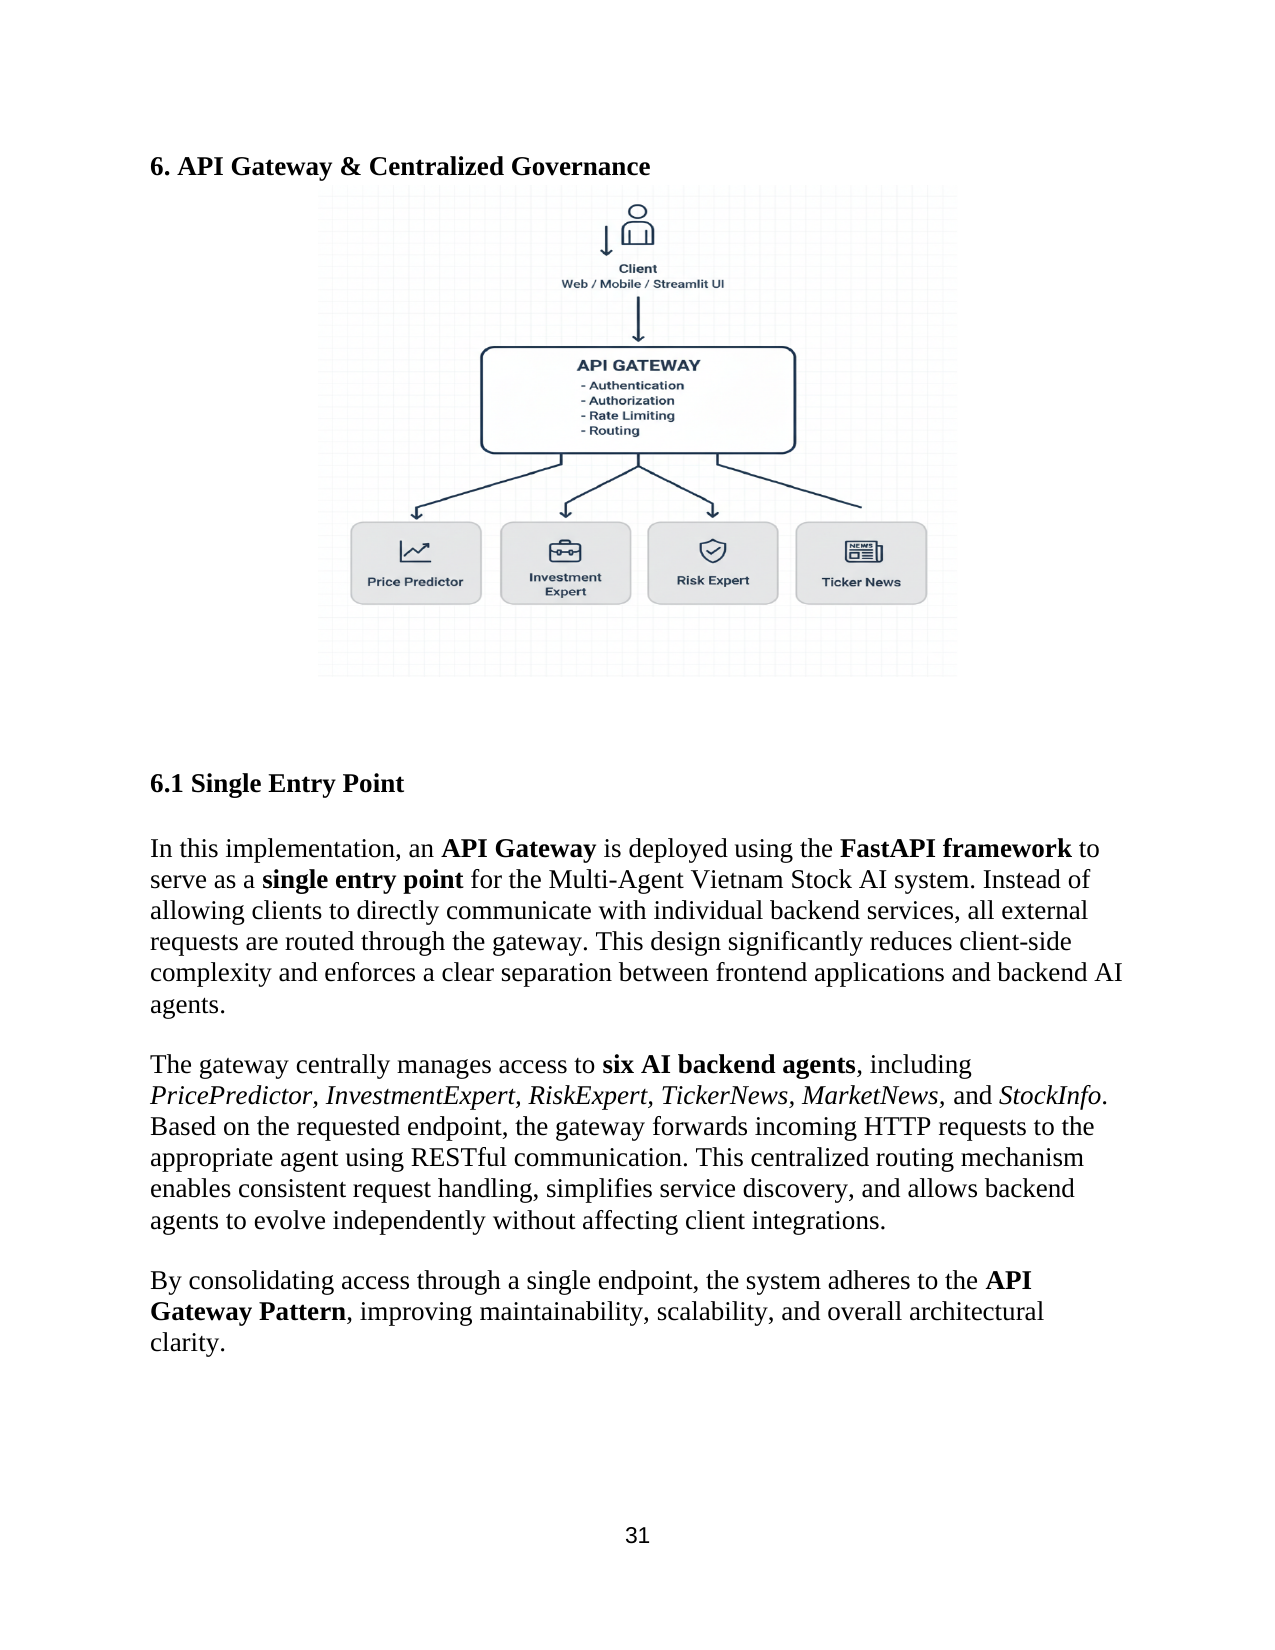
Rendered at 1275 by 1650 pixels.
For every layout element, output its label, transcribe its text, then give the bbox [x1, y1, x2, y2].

subtitle 6.1 Single Entry Point [150, 767, 1125, 798]
subtitle 6. API Gateway & Centralized Governance [150, 150, 1125, 181]
text By consolidating access through a single endpoint, the system adheres to the API Gateway Pattern, improving maintainability, scalability, and overall architectural clarity. [150, 1264, 1125, 1357]
picture [318, 185, 958, 677]
text The gateway centrally manages access to six AI backend agents, including PricePredictor, InvestmentExpert, RiskExpert, TickerNews, MarketNews, and StockInfo. Based on the requested endpoint, the gateway forwards incoming HTTP requests to the appropriate agent using RESTful communication. This centralized routing mechanism enables consistent request handling, simplifies service discovery, and allows backend agents to evolve independently without affecting client integrations. [150, 1048, 1125, 1235]
text In this implementation, an API Gateway is deployed using the FastAPI framework to serve as a single entry point for the Multi-Agent Vietnam Stock AI system. Instead of allowing clients to directly communicate with individual backend services, all external requests are routed through the gateway. This design significantly reduces client-side complexity and enforces a clear separation between frontend applications and backend AI agents. [150, 832, 1125, 1019]
